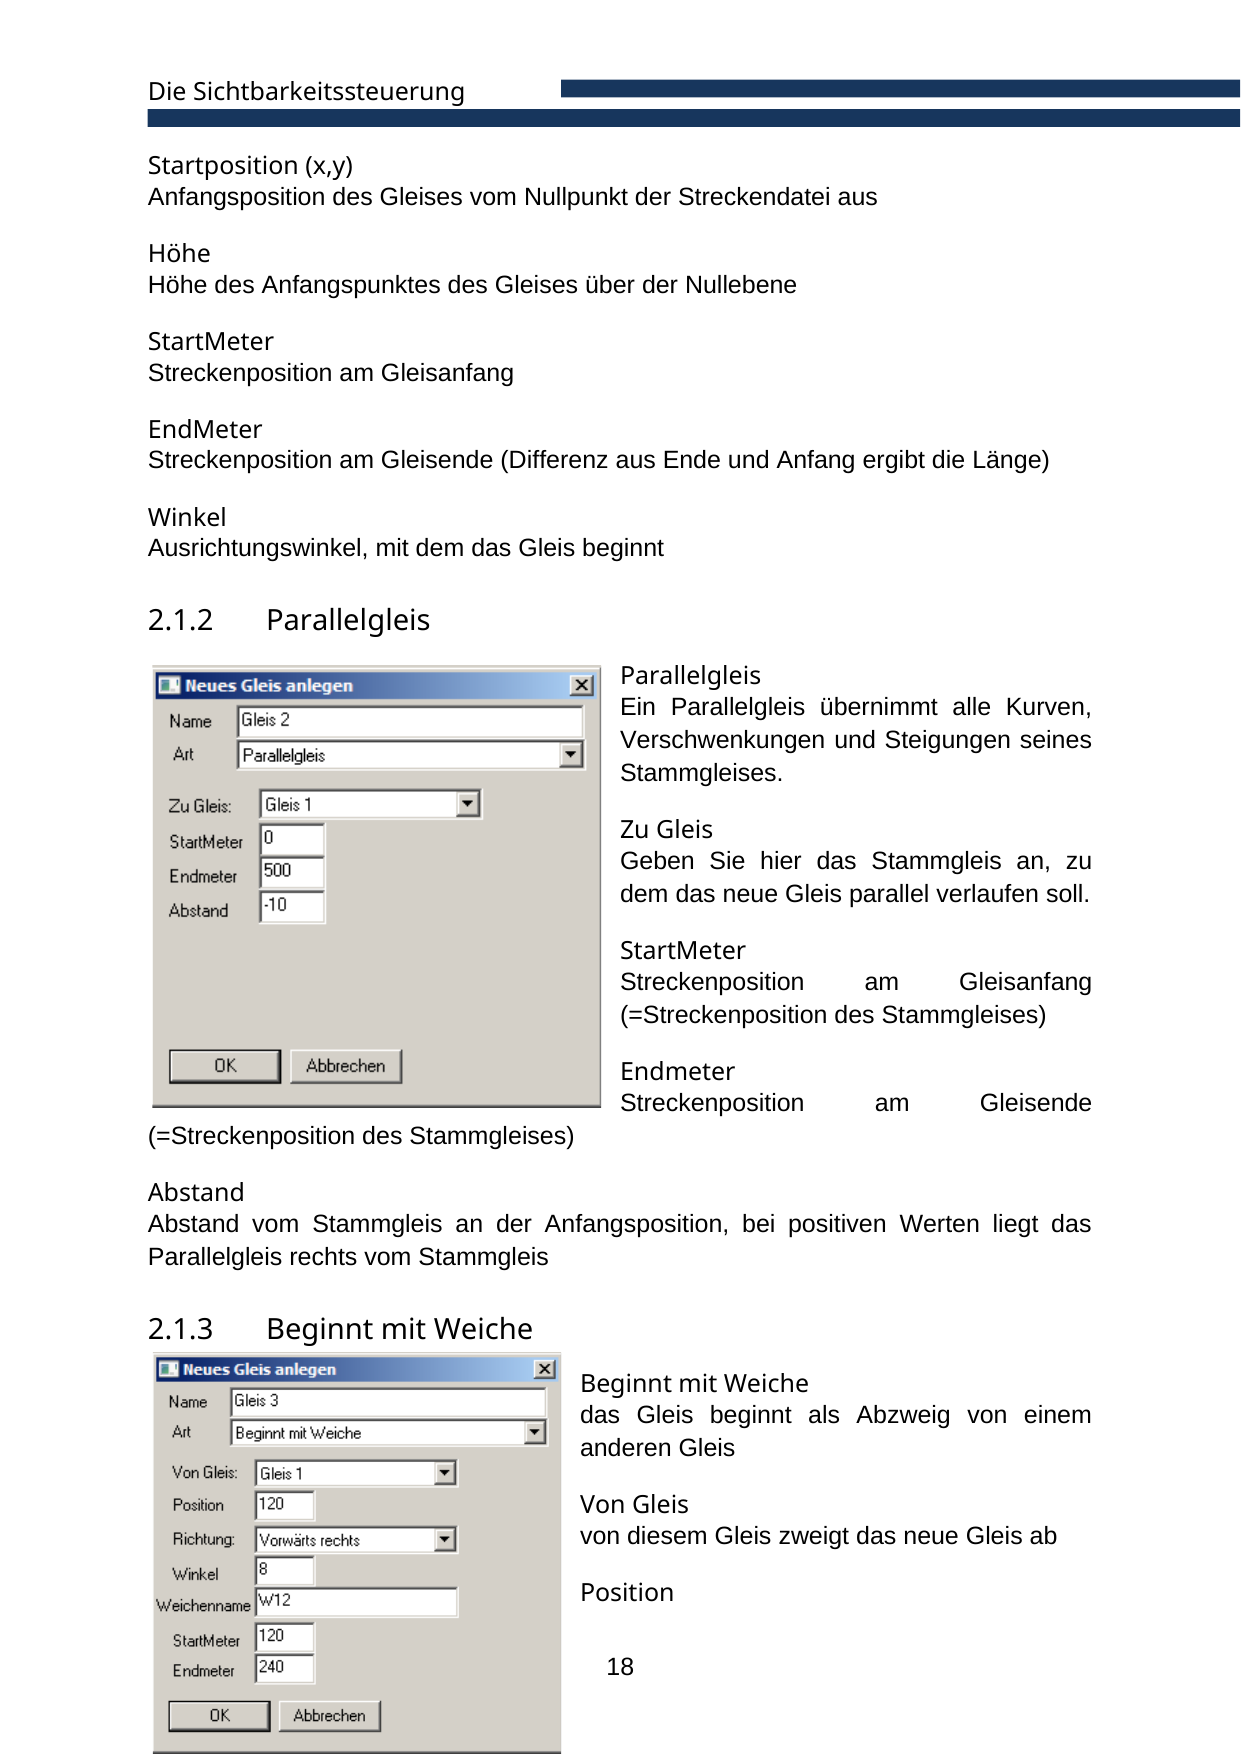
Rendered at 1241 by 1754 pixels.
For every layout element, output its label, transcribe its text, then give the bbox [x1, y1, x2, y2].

text Von Gleis [561, 1487, 1093, 1521]
subtitle Beginnt mit Weiche [148, 1308, 1093, 1348]
text Streckenposition am Gleisanfang [148, 357, 1093, 386]
subtitle Parallelgleis [148, 600, 1093, 639]
text Position [561, 1575, 1093, 1609]
text Höhe [148, 236, 1093, 269]
text Winkel [148, 499, 1093, 533]
picture [151, 1352, 561, 1752]
text Geben Sie hier das Stammgleis an, zu dem das neue Gleis parallel verlaufen soll. [600, 846, 1093, 908]
text Streckenposition am Gleisanfang (=Streckenposition des Stammgleises) [600, 967, 1093, 1028]
text StartMeter [600, 933, 1093, 967]
text StartMeter [148, 323, 1093, 357]
text von diesem Gleis zweigt das neue Gleis ab [561, 1521, 1093, 1550]
text Streckenposition am Gleisende (Differenz aus Ende und Anfang ergibt die Länge) [148, 445, 1093, 474]
text Zu Gleis [600, 812, 1093, 846]
text Ein Parallelgleis übernimmt alle Kurven, Verschwenkungen und Steigungen seines Stammgleises. [600, 692, 1093, 787]
text Abstand [148, 1174, 1093, 1209]
text Ausrichtungswinkel, mit dem das Gleis beginnt [148, 533, 1093, 562]
text Startposition (x,y) [148, 148, 1093, 182]
text Höhe des Anfangspunktes des Gleises über der Nullebene [148, 269, 1093, 298]
picture [151, 665, 600, 1106]
text Streckenposition am Gleisende (=Streckenposition des Stammgleises) [148, 1088, 1093, 1149]
text Anfangsposition des Gleises vom Nullpunkt der Streckendatei aus [148, 182, 1093, 210]
text Parallelgleis [148, 658, 1093, 692]
text das Gleis beginnt als Abzweig von einem anderen Gleis [561, 1400, 1093, 1462]
text EndMeter [148, 411, 1093, 445]
text Beginnt mit Weiche [561, 1366, 1093, 1400]
text Abstand vom Stammgleis an der Anfangsposition, bei positiven Werten liegt das Parallelgleis rechts vom Stammgleis [148, 1209, 1093, 1270]
text Endmeter [600, 1054, 1093, 1088]
